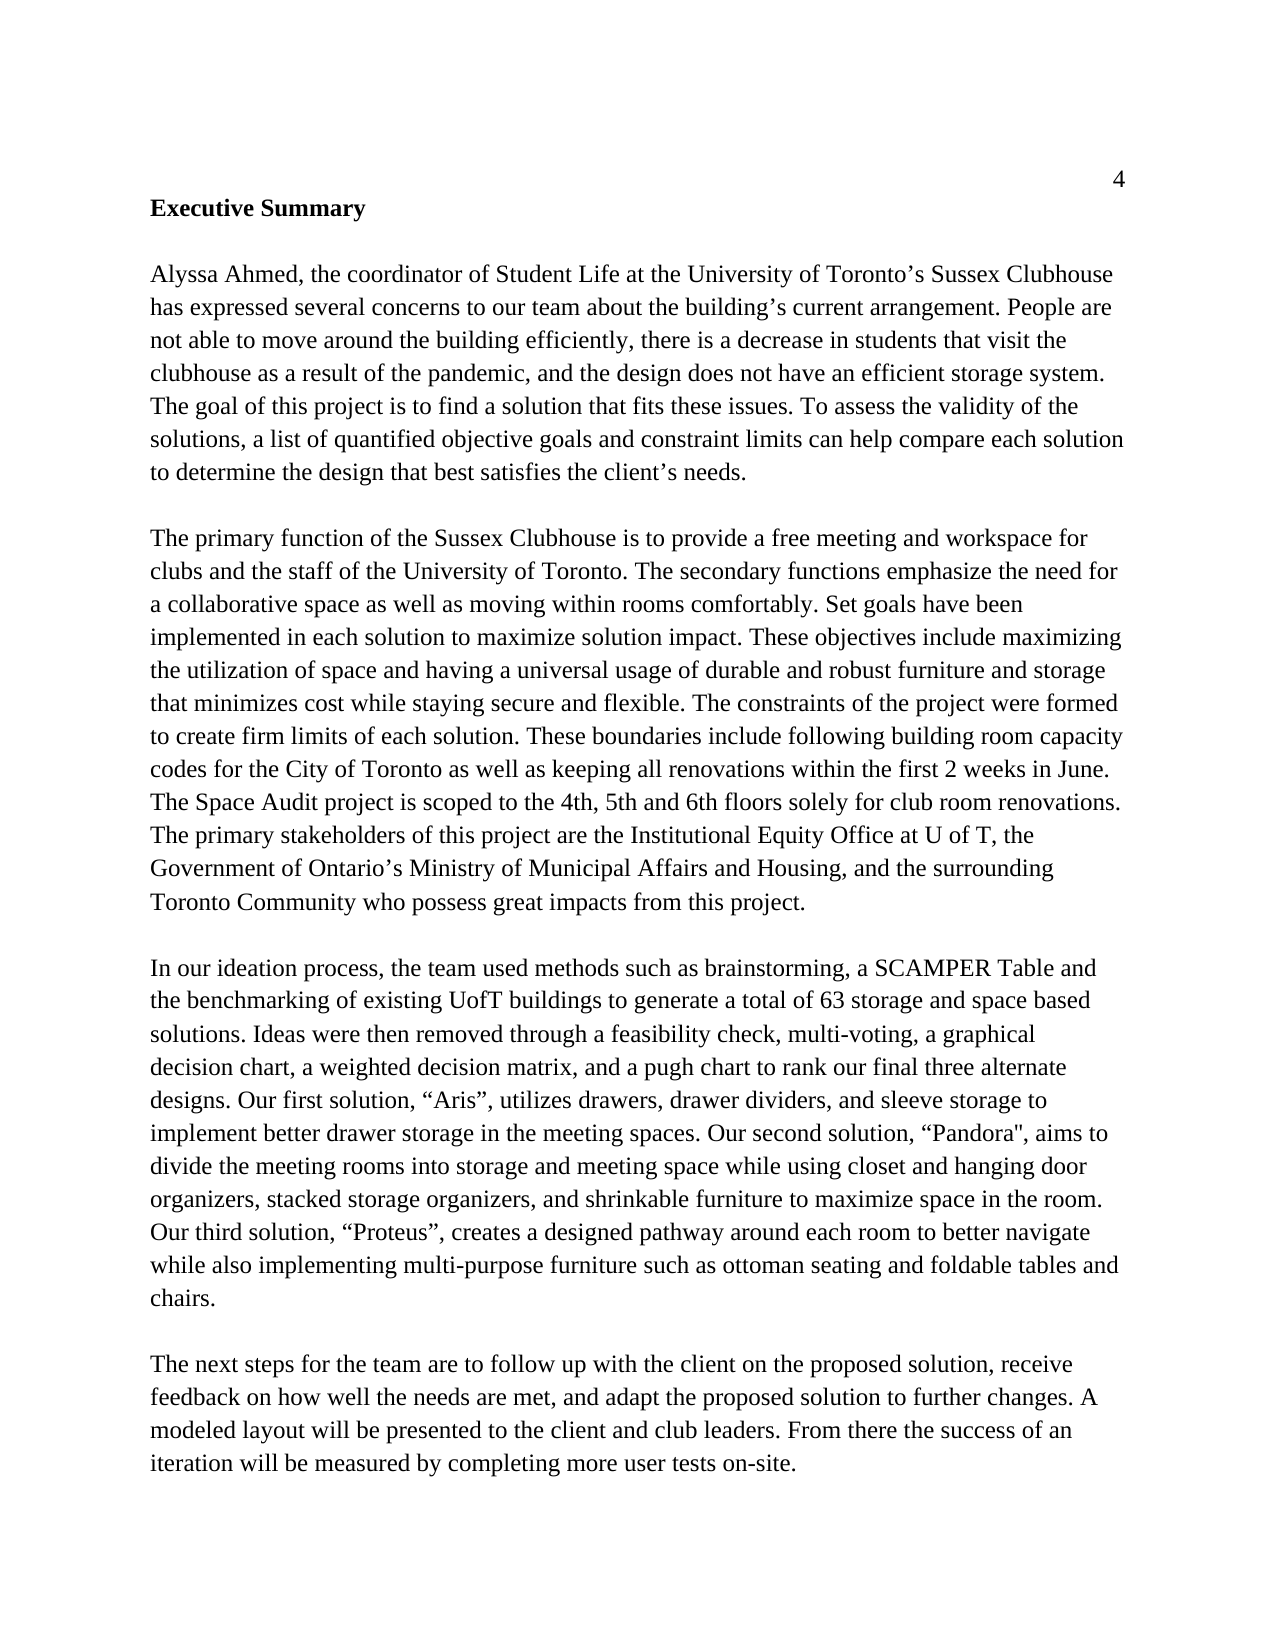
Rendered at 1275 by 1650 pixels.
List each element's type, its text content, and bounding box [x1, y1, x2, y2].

subtitle Executive Summary [150, 193, 1125, 222]
text The primary function of the Sussex Clubhouse is to provide a free meeting and workspace for clubs and the staff of the University of Toronto. The secondary functions emphasize the need for a collaborative space as well as moving within rooms comfortably. Set goals have been implemented in each solution to maximize solution impact. These objectives include maximizing the utilization of space and having a universal usage of durable and robust furniture and storage that minimizes cost while staying secure and flexible. The constraints of the project were formed to create firm limits of each solution. These boundaries include following building room capacity codes for the City of Toronto as well as keeping all renovations within the first 2 weeks in June. The Space Audit project is scoped to the 4th, 5th and 6th floors solely for club room renovations. The primary stakeholders of this project are the Institutional Equity Office at U of T, the Government of Ontario’s Ministry of Municipal Affairs and Housing, and the surrounding Toronto Community who possess great impacts from this project. [150, 523, 1125, 915]
text In our ideation process, the team used methods such as brainstorming, a SCAMPER Table and the benchmarking of existing UofT buildings to generate a total of 63 storage and space based solutions. Ideas were then removed through a feasibility check, multi-voting, a graphical decision chart, a weighted decision matrix, and a pugh chart to rank our final three alternate designs. Our first solution, “Aris”, utilizes drawers, drawer dividers, and sleeve storage to implement better drawer storage in the meeting spaces. Our second solution, “Pandora'', aims to divide the meeting rooms into storage and meeting space while using closet and hanging door organizers, stacked storage organizers, and shrinkable furniture to maximize space in the room. Our third solution, “Proteus”, creates a designed pathway around each room to better navigate while also implementing multi-purpose furniture such as ottoman seating and foldable tables and chairs. [150, 953, 1125, 1312]
text The next steps for the team are to follow up with the client on the proposed solution, receive feedback on how well the needs are met, and adapt the proposed solution to further changes. A modeled layout will be presented to the client and club leaders. From there the success of an iteration will be measured by completing more user tests on-site. [150, 1349, 1125, 1477]
text Alyssa Ahmed, the coordinator of Student Life at the University of Toronto’s Sussex Clubhouse has expressed several concerns to our team about the building’s current arrangement. People are not able to move around the building efficiently, there is a decrease in students that visit the clubhouse as a result of the pandemic, and the design does not have an efficient storage system. The goal of this project is to find a solution that fits these issues. To assess the validity of the solutions, a list of quantified objective goals and constraint limits can help compare each solution to determine the design that best satisfies the client’s needs. [150, 259, 1125, 486]
